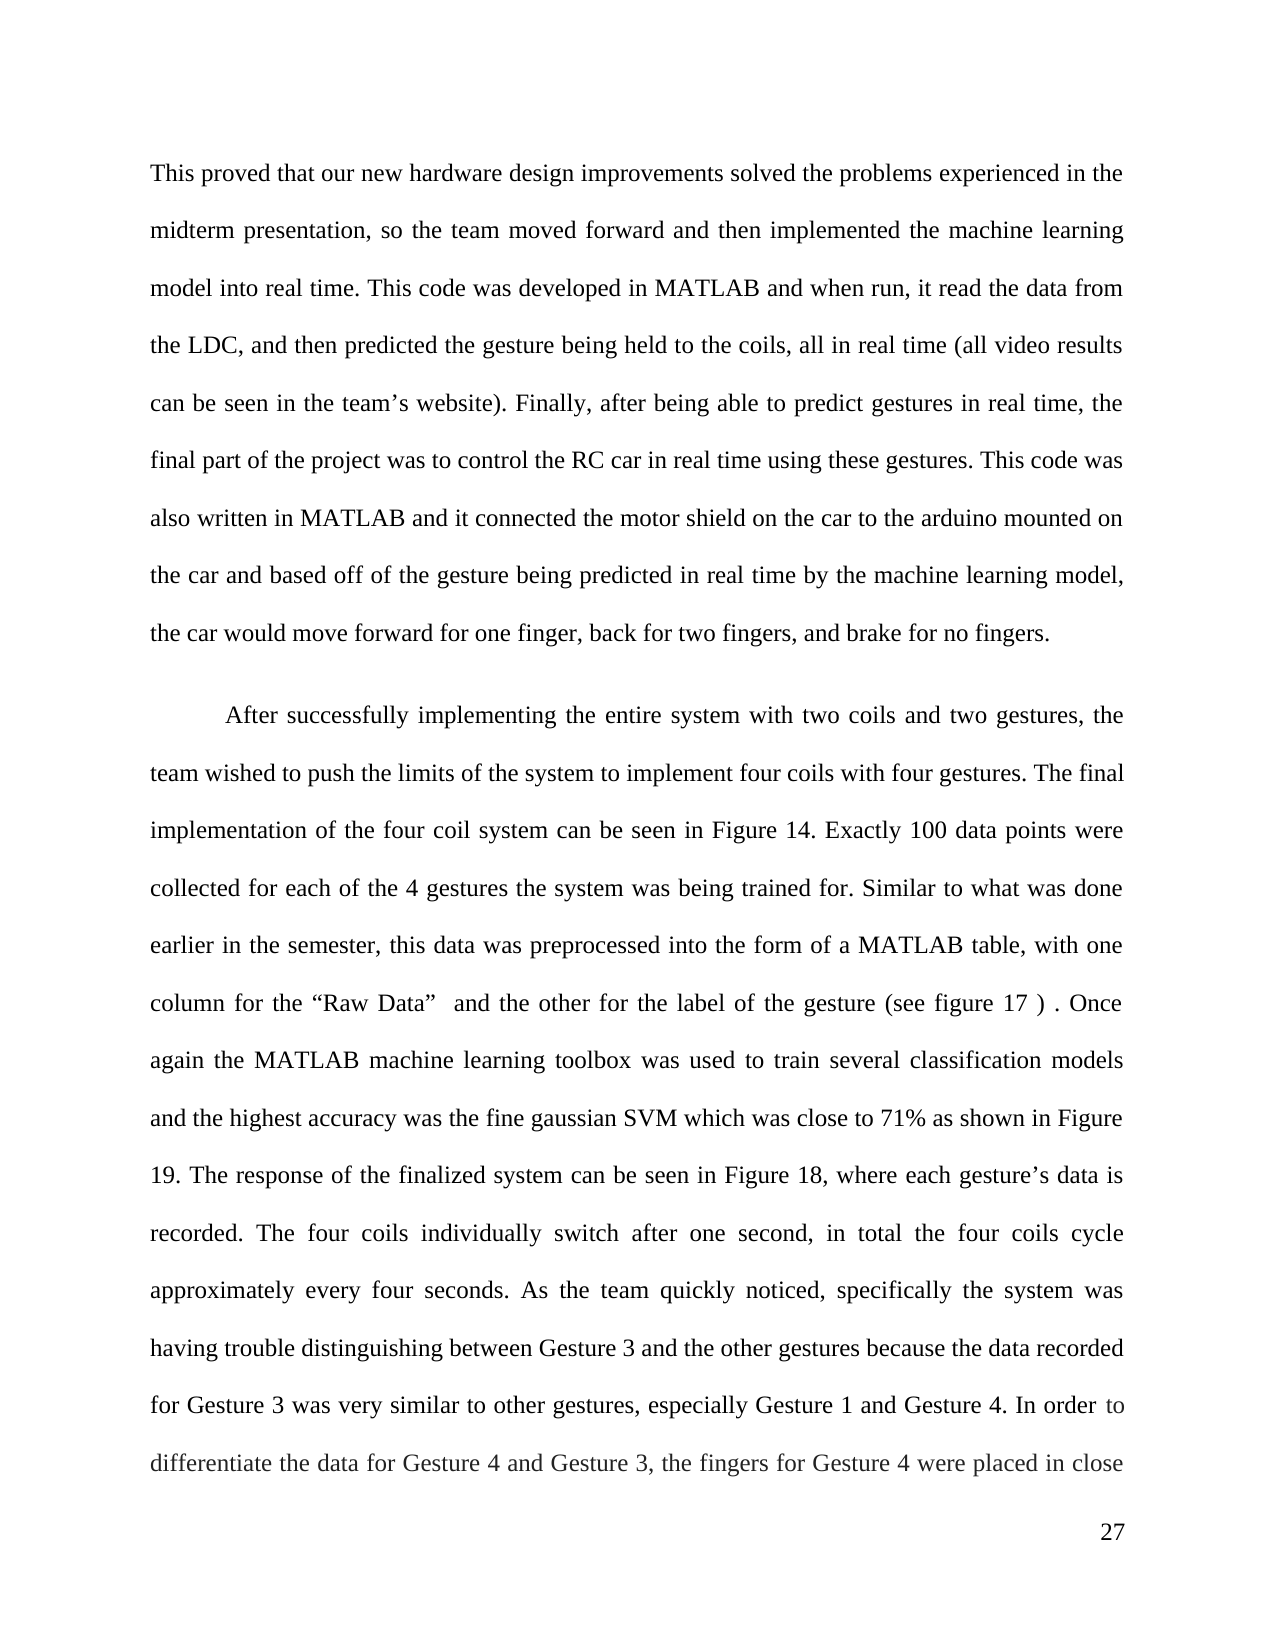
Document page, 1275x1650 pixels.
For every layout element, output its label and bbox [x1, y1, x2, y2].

text [150, 701, 1125, 1448]
text [150, 158, 1125, 647]
